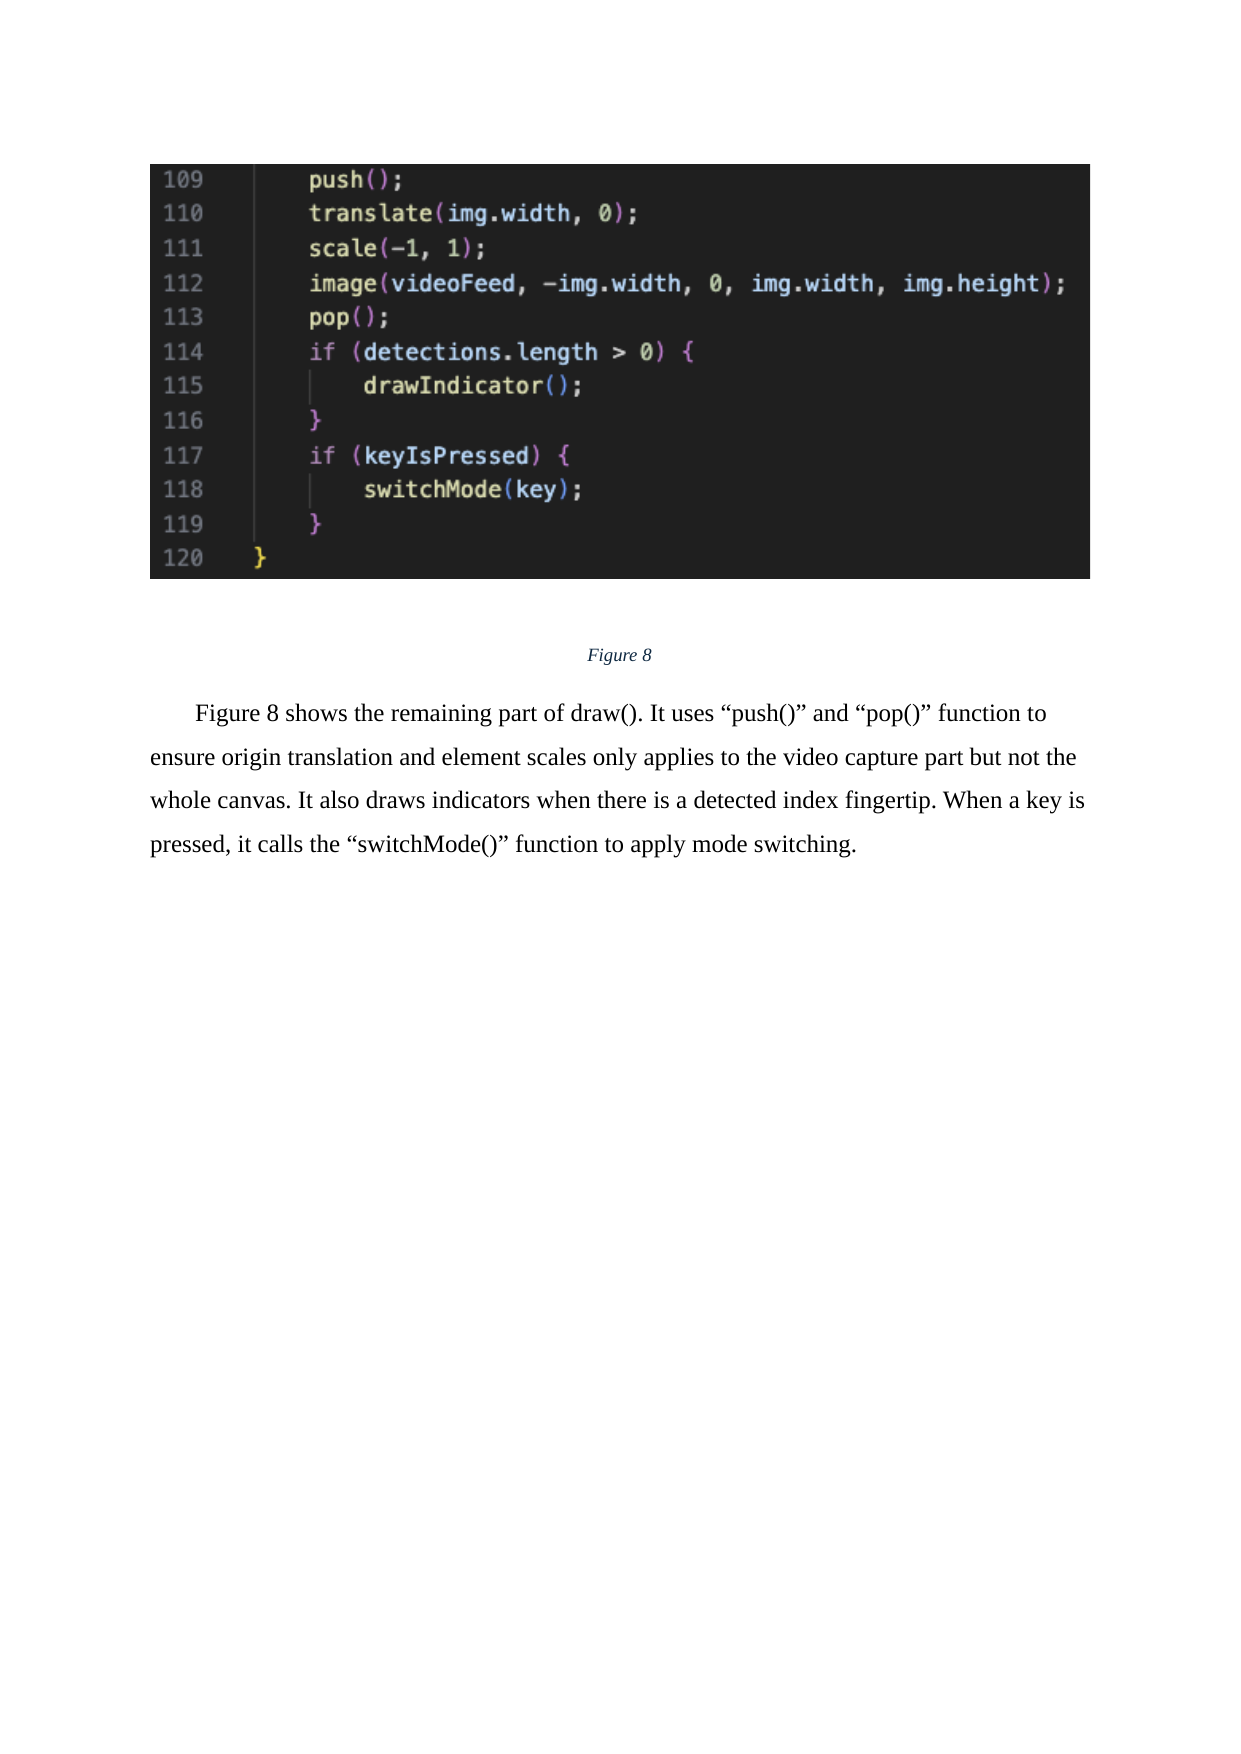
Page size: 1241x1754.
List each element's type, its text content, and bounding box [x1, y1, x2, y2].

picture [150, 164, 1091, 579]
text Figure 8 shows the remaining part of draw(). It uses “push()” and “pop()” function to ensure origin translation and element scales only applies to the video capture part but not the whole canvas. It also draws indicators when there is a detected index fingertip. When a key is pressed, it calls the “switchMode()” function to apply mode switching. [150, 694, 1090, 862]
text Figure 8 [150, 636, 1090, 673]
